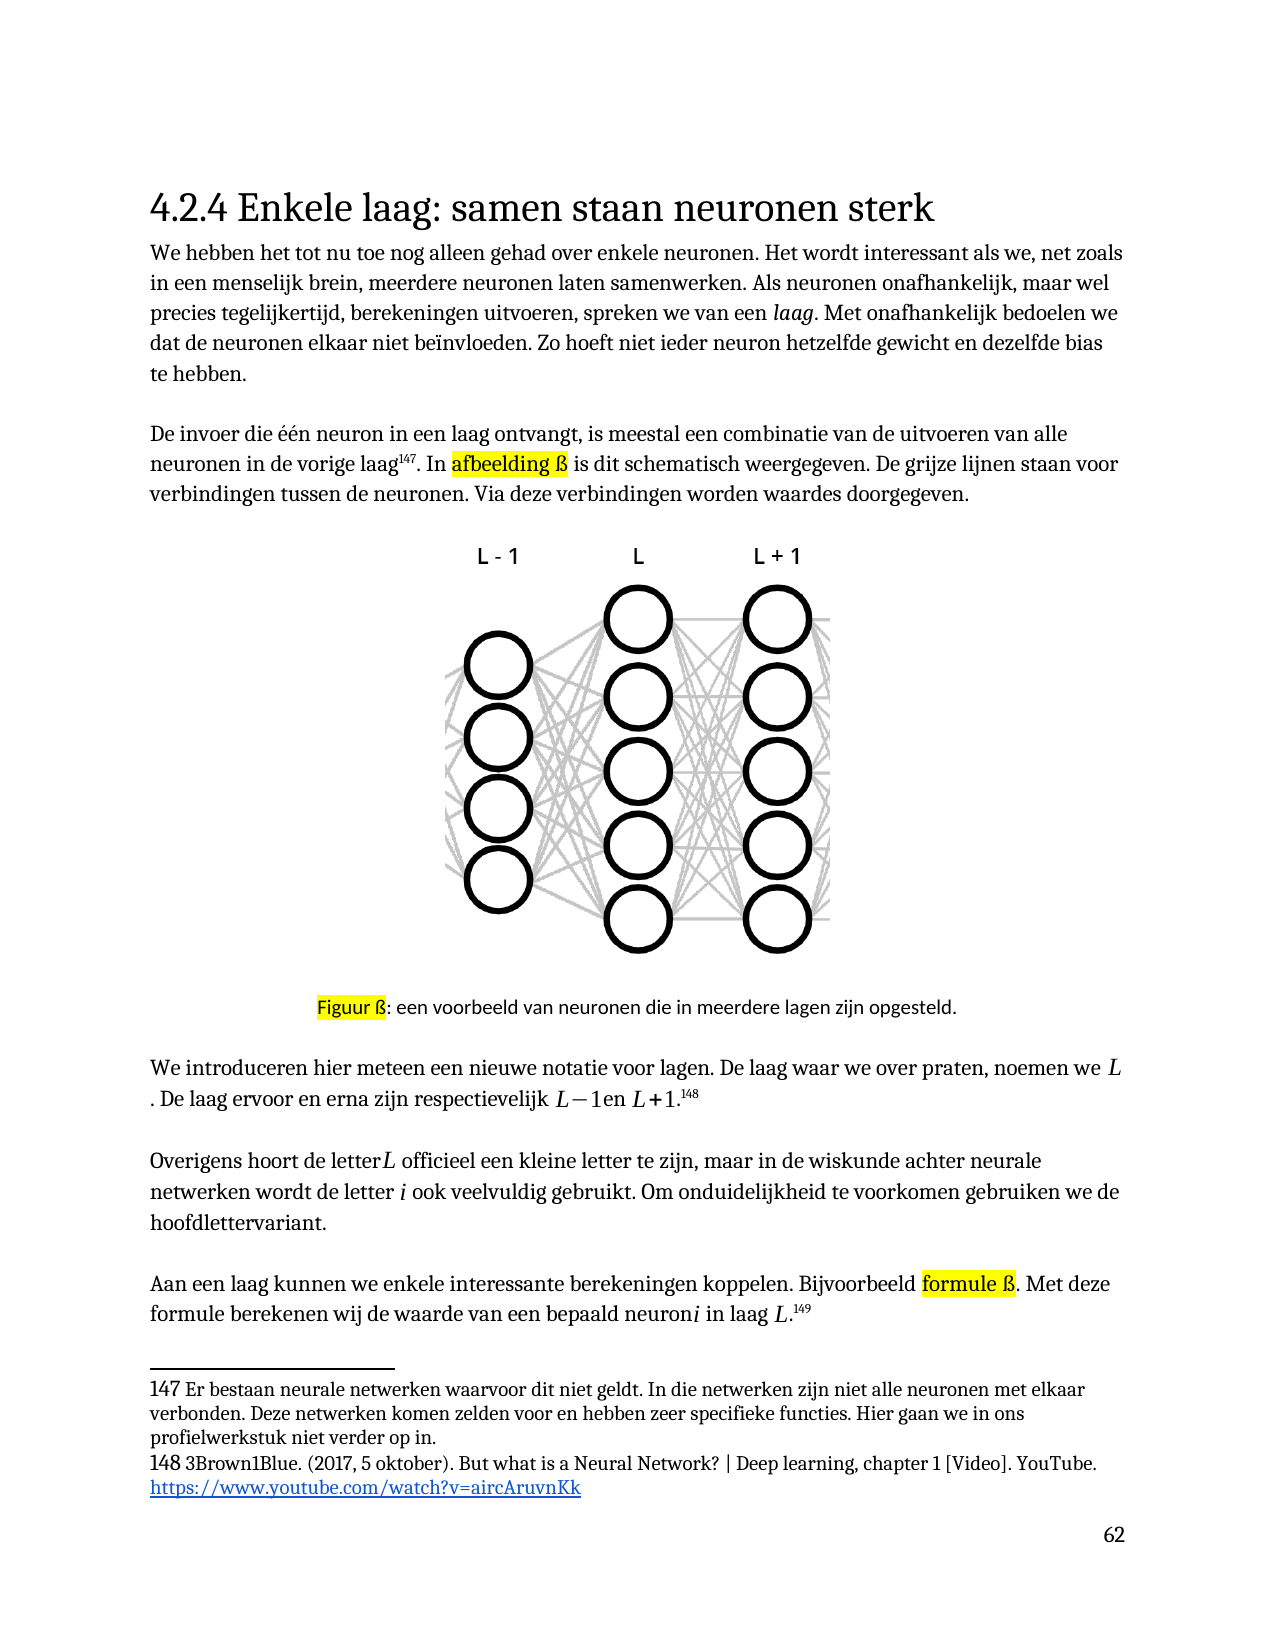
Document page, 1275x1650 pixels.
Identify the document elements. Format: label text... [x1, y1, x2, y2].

text Figuur ß: een voorbeeld van neuronen die in meerdere lagen zijn opgesteld. [150, 994, 1125, 1020]
text We hebben het tot nu toe nog alleen gehad over enkele neuronen. Het wordt interessant als we, net zoals in een menselijk brein, meerdere neuronen laten samenwerken. Als neuronen onafhankelijk, maar wel precies tegelijkertijd, berekeningen uitvoeren, spreken we van een laag. Met onafhankelijk bedoelen we dat de neuronen elkaar niet beïnvloeden. Zo hoeft niet ieder neuron hetzelfde gewicht en dezelfde bias te hebben. [150, 239, 1125, 387]
subtitle 4.2.4 Enkele laag: samen staan neuronen sterk [150, 184, 1125, 232]
text Aan een laag kunnen we enkele interessante berekeningen koppelen. Bijvoorbeeld formule ß. Met deze formule berekenen wij de waarde van een bepaald neuron in laag . [150, 1270, 1125, 1328]
text We introduceren hier meteen een nieuwe notatie voor lagen. De laag waar we over praten, noemen we . De laag ervoor en erna zijn respectievelijk en . [150, 1054, 1125, 1113]
picture [445, 541, 830, 991]
text Overigens hoort de letter officieel een kleine letter te zijn, maar in de wiskunde achter neurale netwerken wordt de letter ook veelvuldig gebruikt. Om onduidelijkheid te voorkomen gebruiken we de hoofdlettervariant. [150, 1147, 1125, 1236]
text De invoer die één neuron in een laag ontvangt, is meestal een combinatie van de uitvoeren van alle neuronen in de vorige laag. In afbeelding ß is dit schematisch weergegeven. De grijze lijnen staan voor verbindingen tussen de neuronen. Via deze verbindingen worden waardes doorgegeven. [150, 421, 1125, 507]
